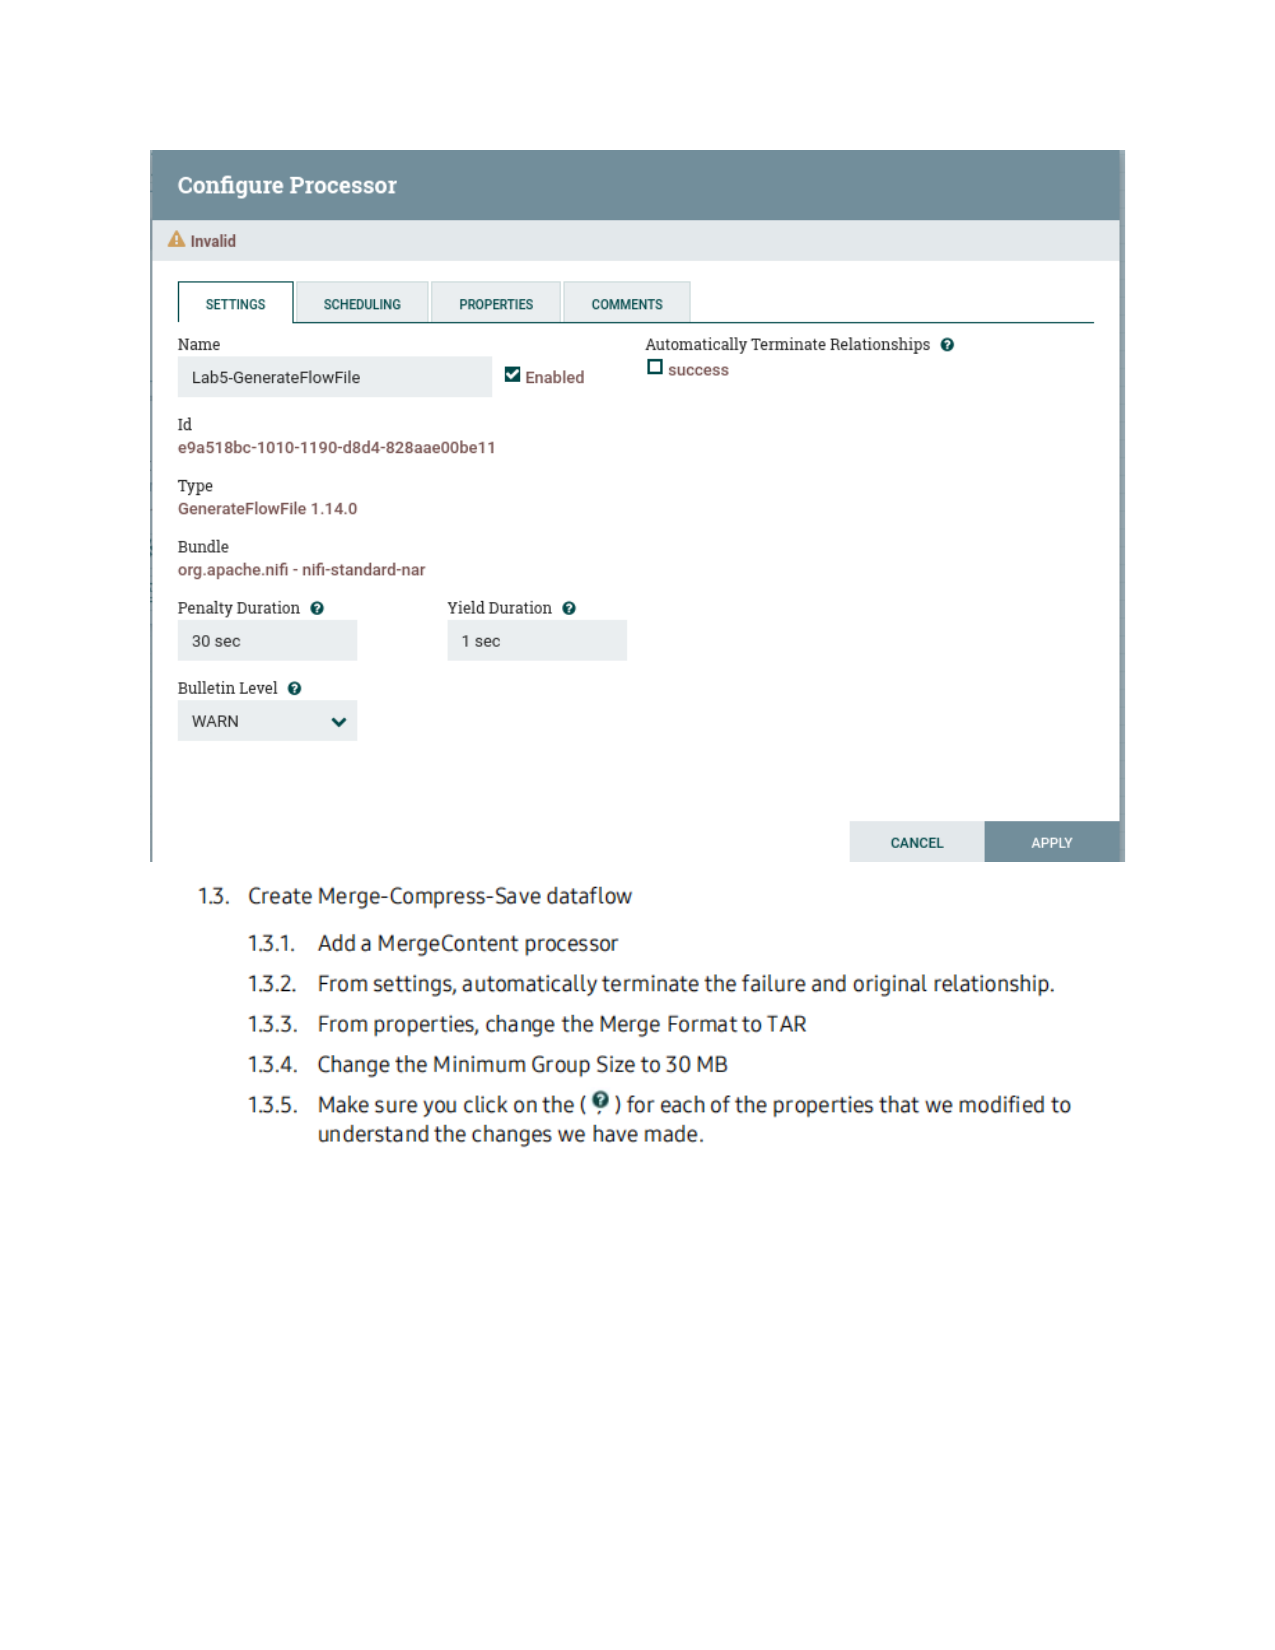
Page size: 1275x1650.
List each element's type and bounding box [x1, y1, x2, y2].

picture [150, 880, 1125, 1164]
picture [150, 150, 1125, 862]
